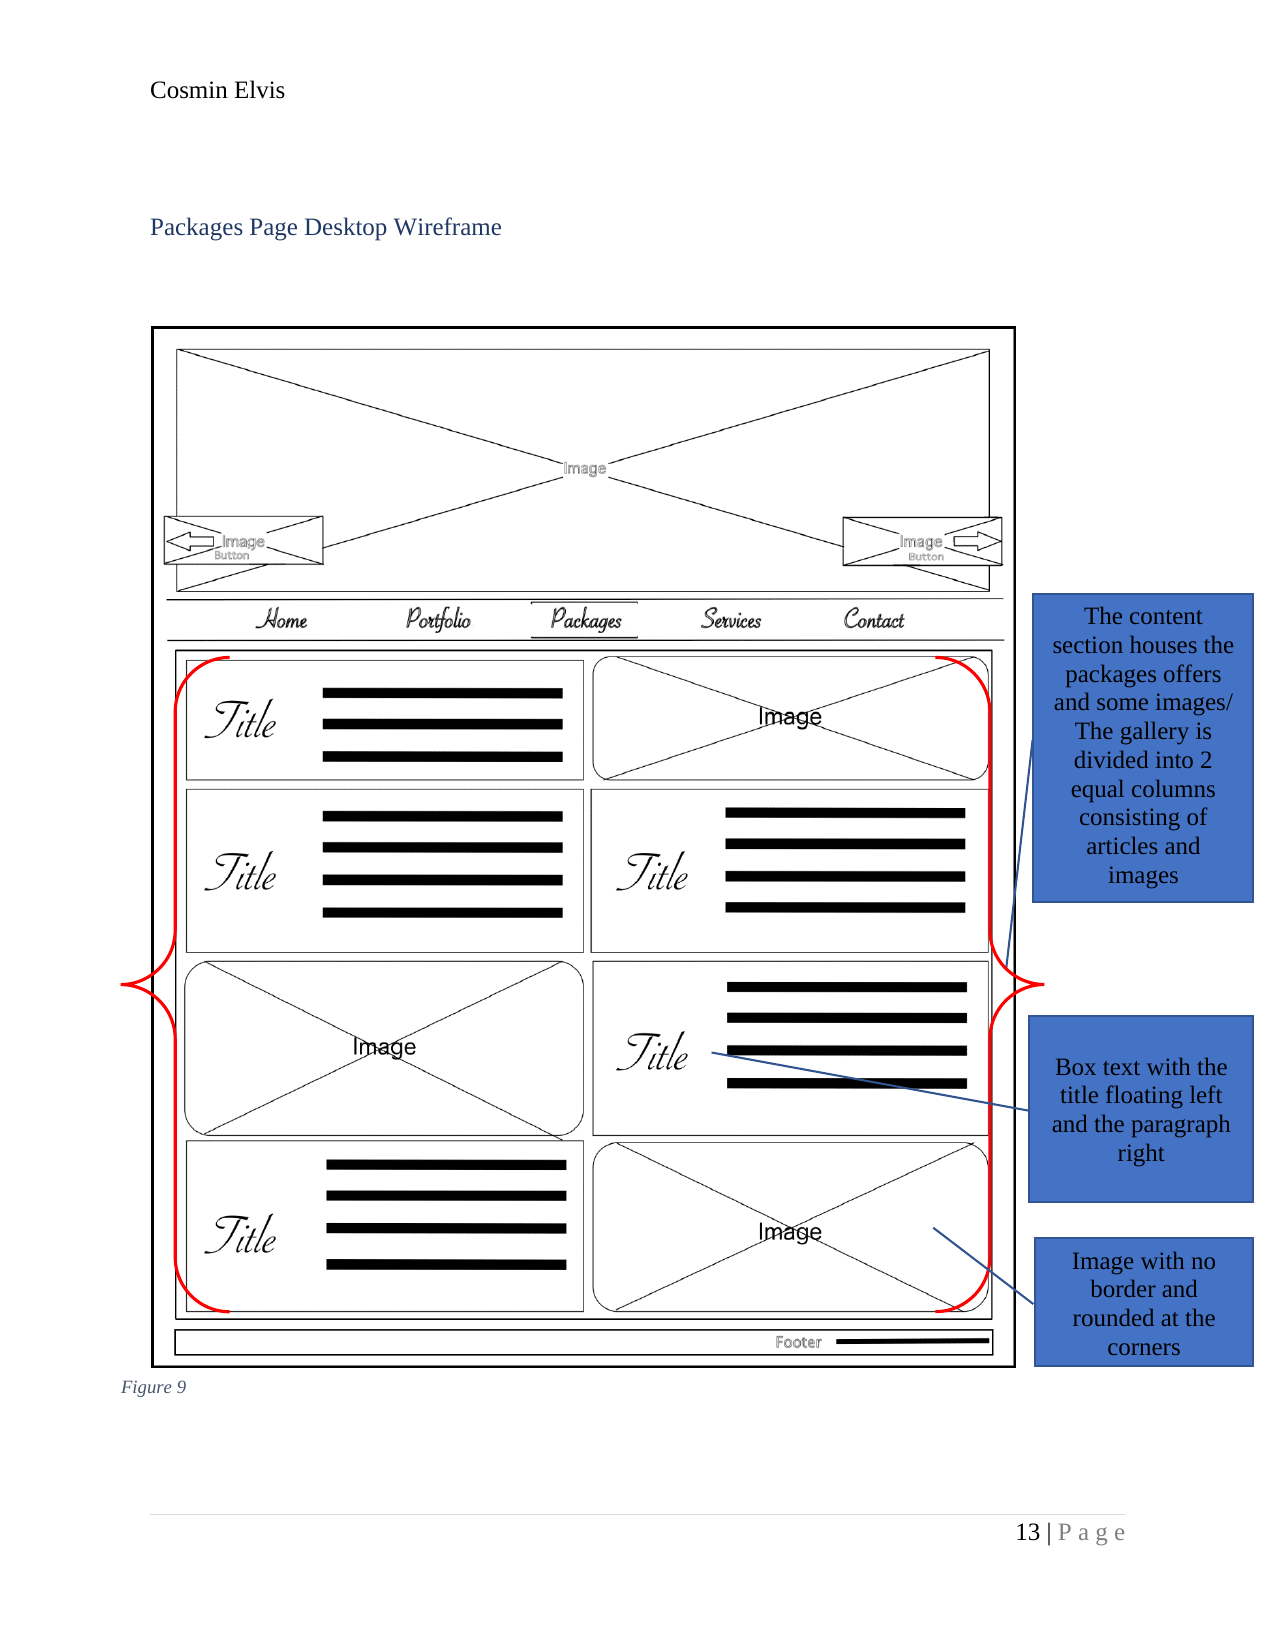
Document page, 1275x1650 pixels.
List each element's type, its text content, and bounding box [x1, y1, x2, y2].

subtitle Packages Page Desktop Wireframe [150, 212, 1125, 240]
picture [151, 326, 1016, 1368]
picture [991, 1106, 1016, 1288]
picture [1008, 902, 1016, 973]
picture [992, 996, 1016, 1107]
